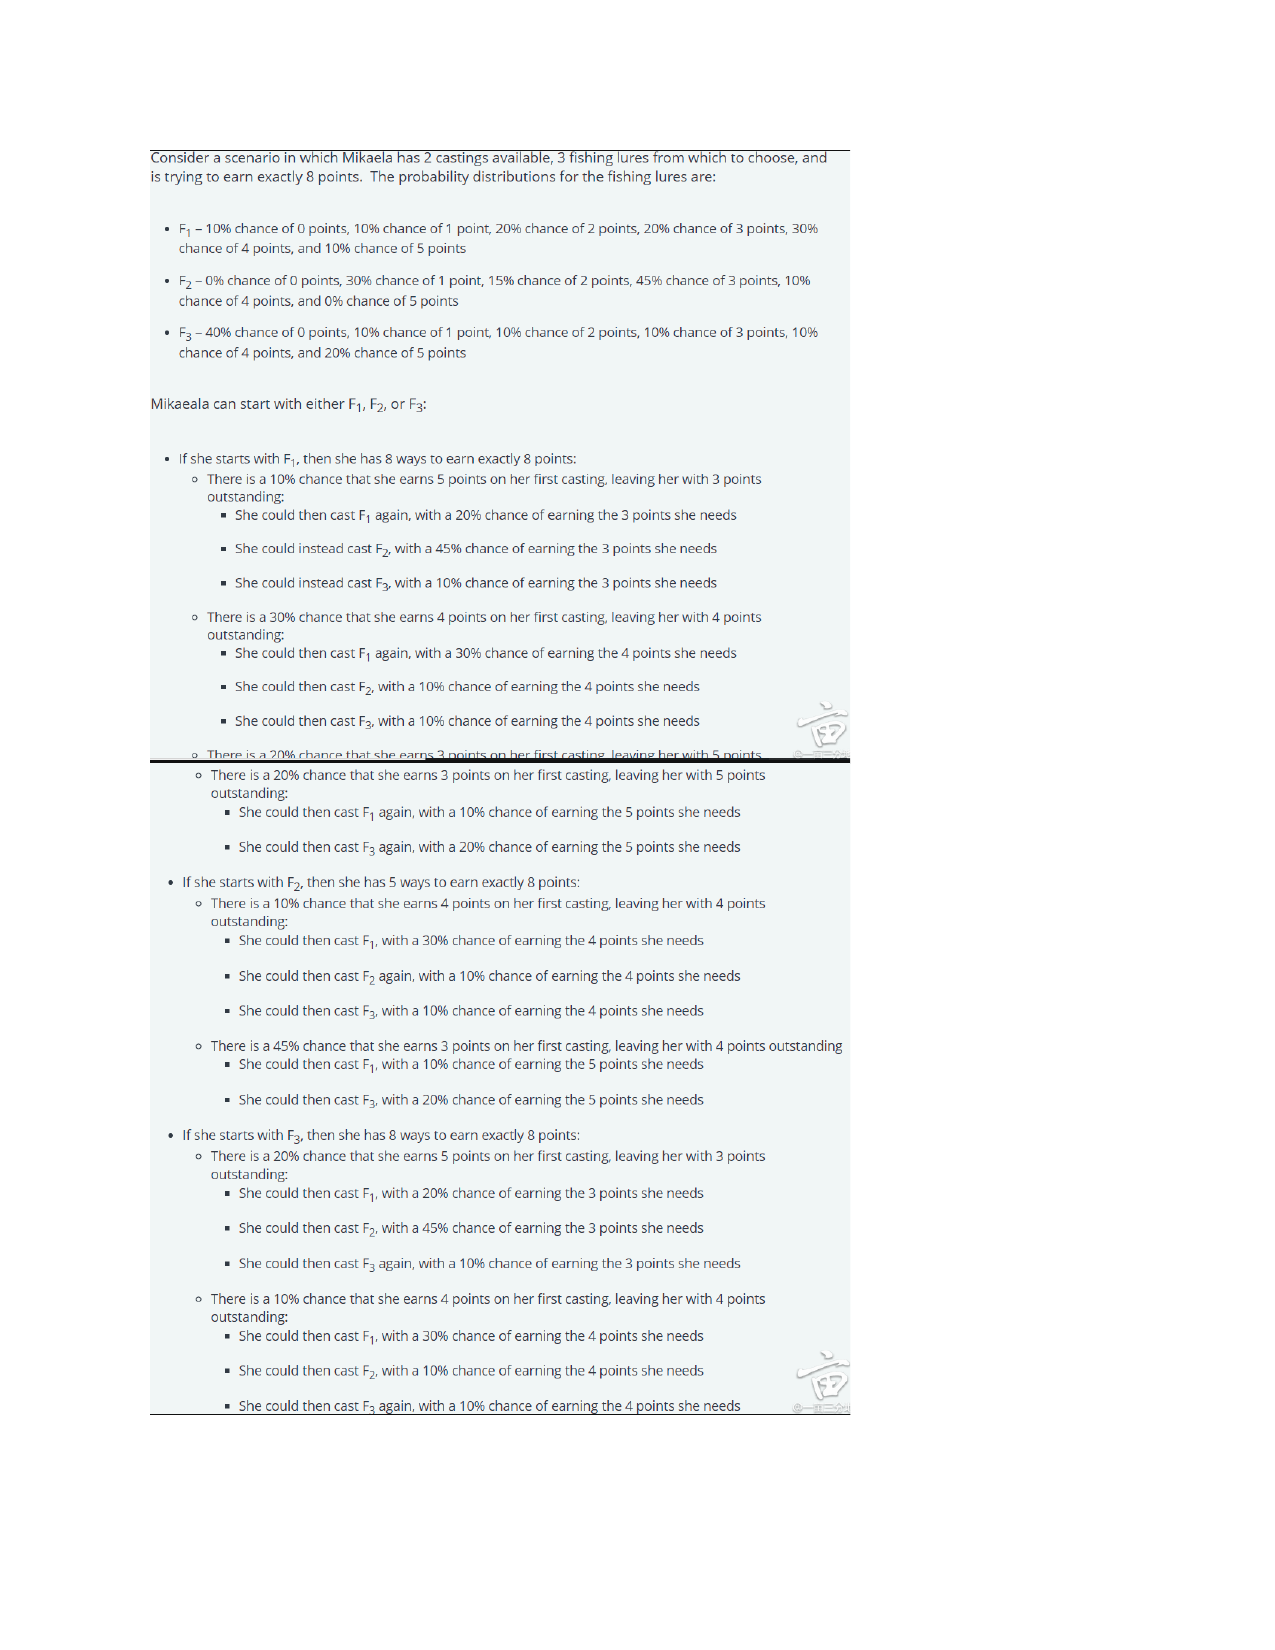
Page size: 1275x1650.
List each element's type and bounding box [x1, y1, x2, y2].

picture [150, 150, 851, 1415]
